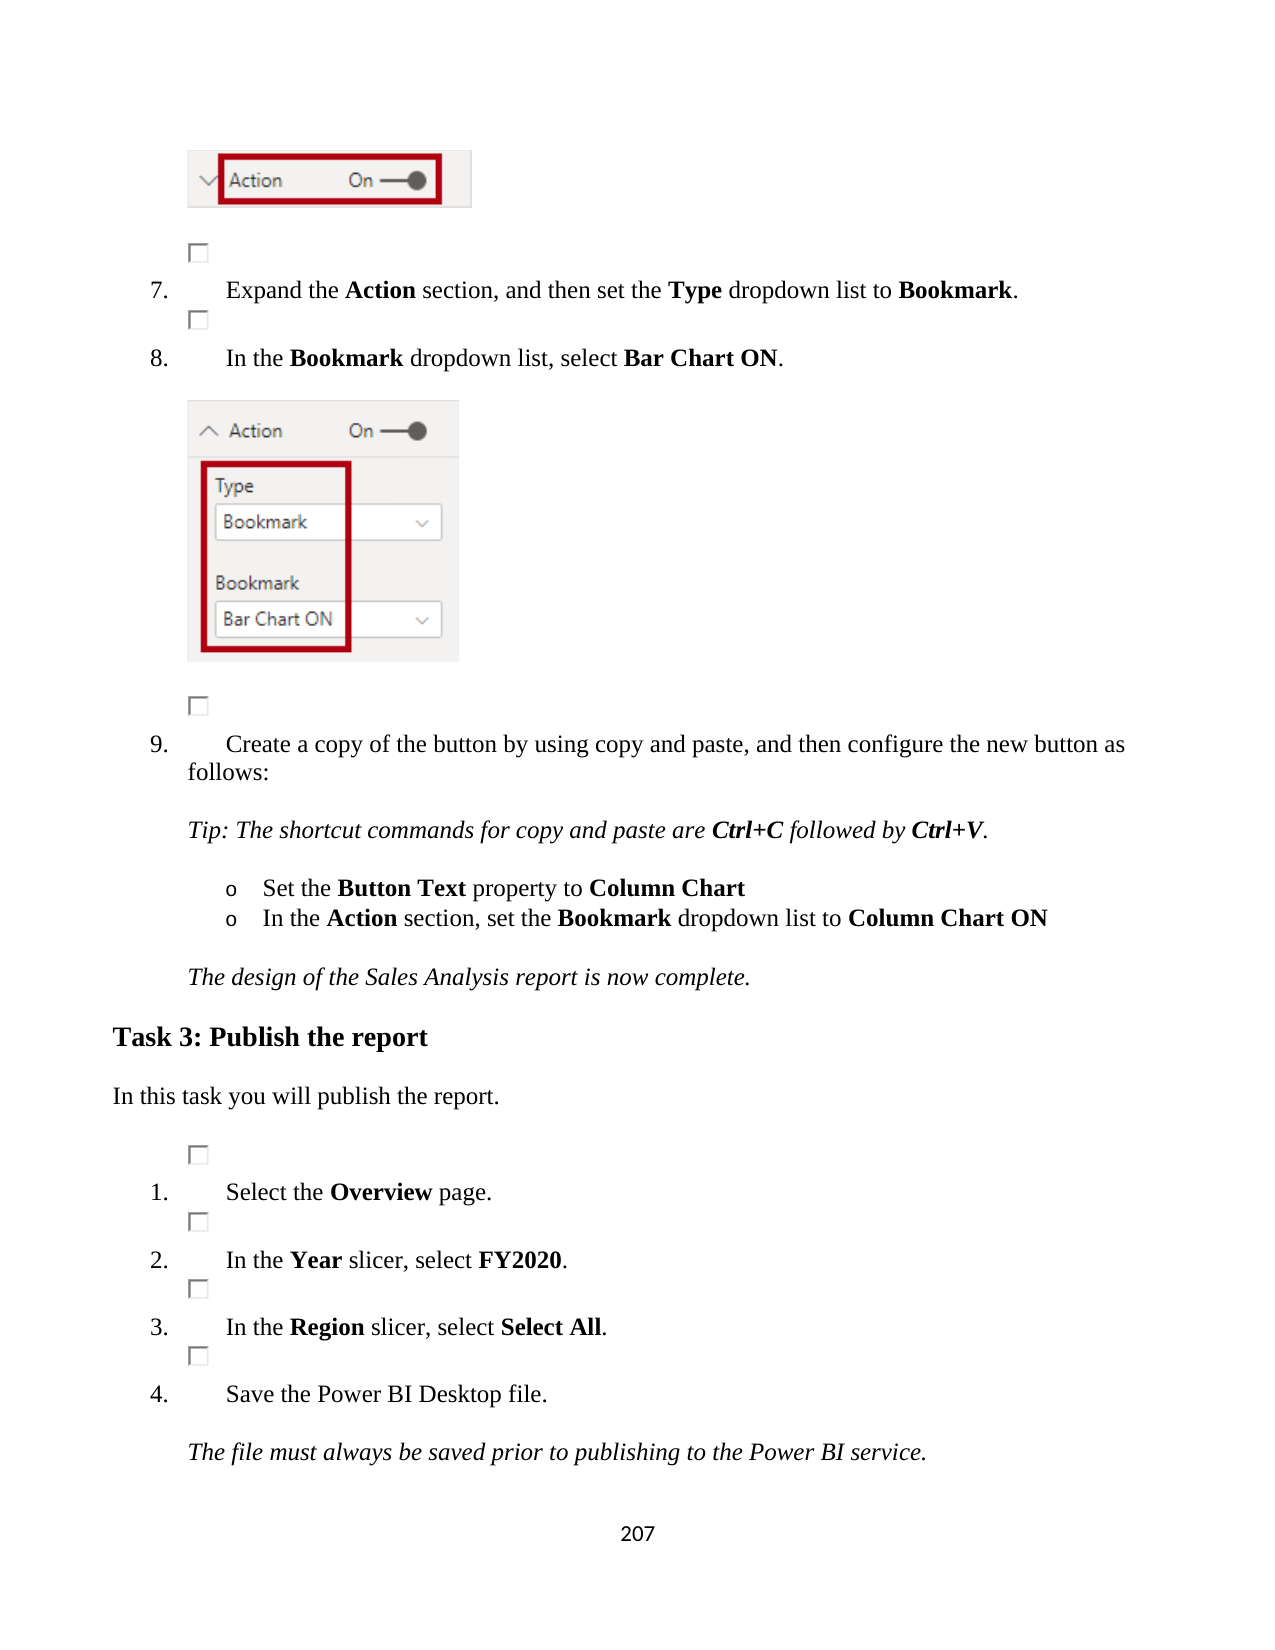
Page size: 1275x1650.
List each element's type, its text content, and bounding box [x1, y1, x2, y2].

text Task 3: Publish the report [112, 1019, 1162, 1052]
list Save the Power BI Desktop file. [150, 1341, 1162, 1408]
list In the Action section, set the Bookmark dropdown list to Column Chart ON [225, 903, 1162, 932]
list In the Year slicer, select FY2020. [150, 1206, 1162, 1273]
list In the Bookmark dropdown list, select Bar Chart ON. [150, 304, 1162, 372]
list Set the Button Text property to Column Chart [225, 873, 1162, 903]
list In the Region slicer, select Select All. [150, 1273, 1162, 1341]
text Tip: The shortcut commands for copy and paste are Ctrl+C followed by Ctrl+V. [187, 815, 1162, 844]
list Create a copy of the button by using copy and paste, and then configure the new button as follows: [150, 690, 1162, 786]
picture [187, 400, 460, 662]
list Select the Overview page. [150, 1139, 1162, 1206]
text In this task you will publish the report. [112, 1081, 1162, 1110]
picture [187, 150, 472, 208]
text The file must always be saved prior to publishing to the Power BI service. [187, 1437, 1162, 1466]
text The design of the Sales Analysis report is now complete. [187, 962, 1162, 990]
list Expand the Action section, and then set the Type dropdown list to Bookmark. [150, 237, 1162, 304]
